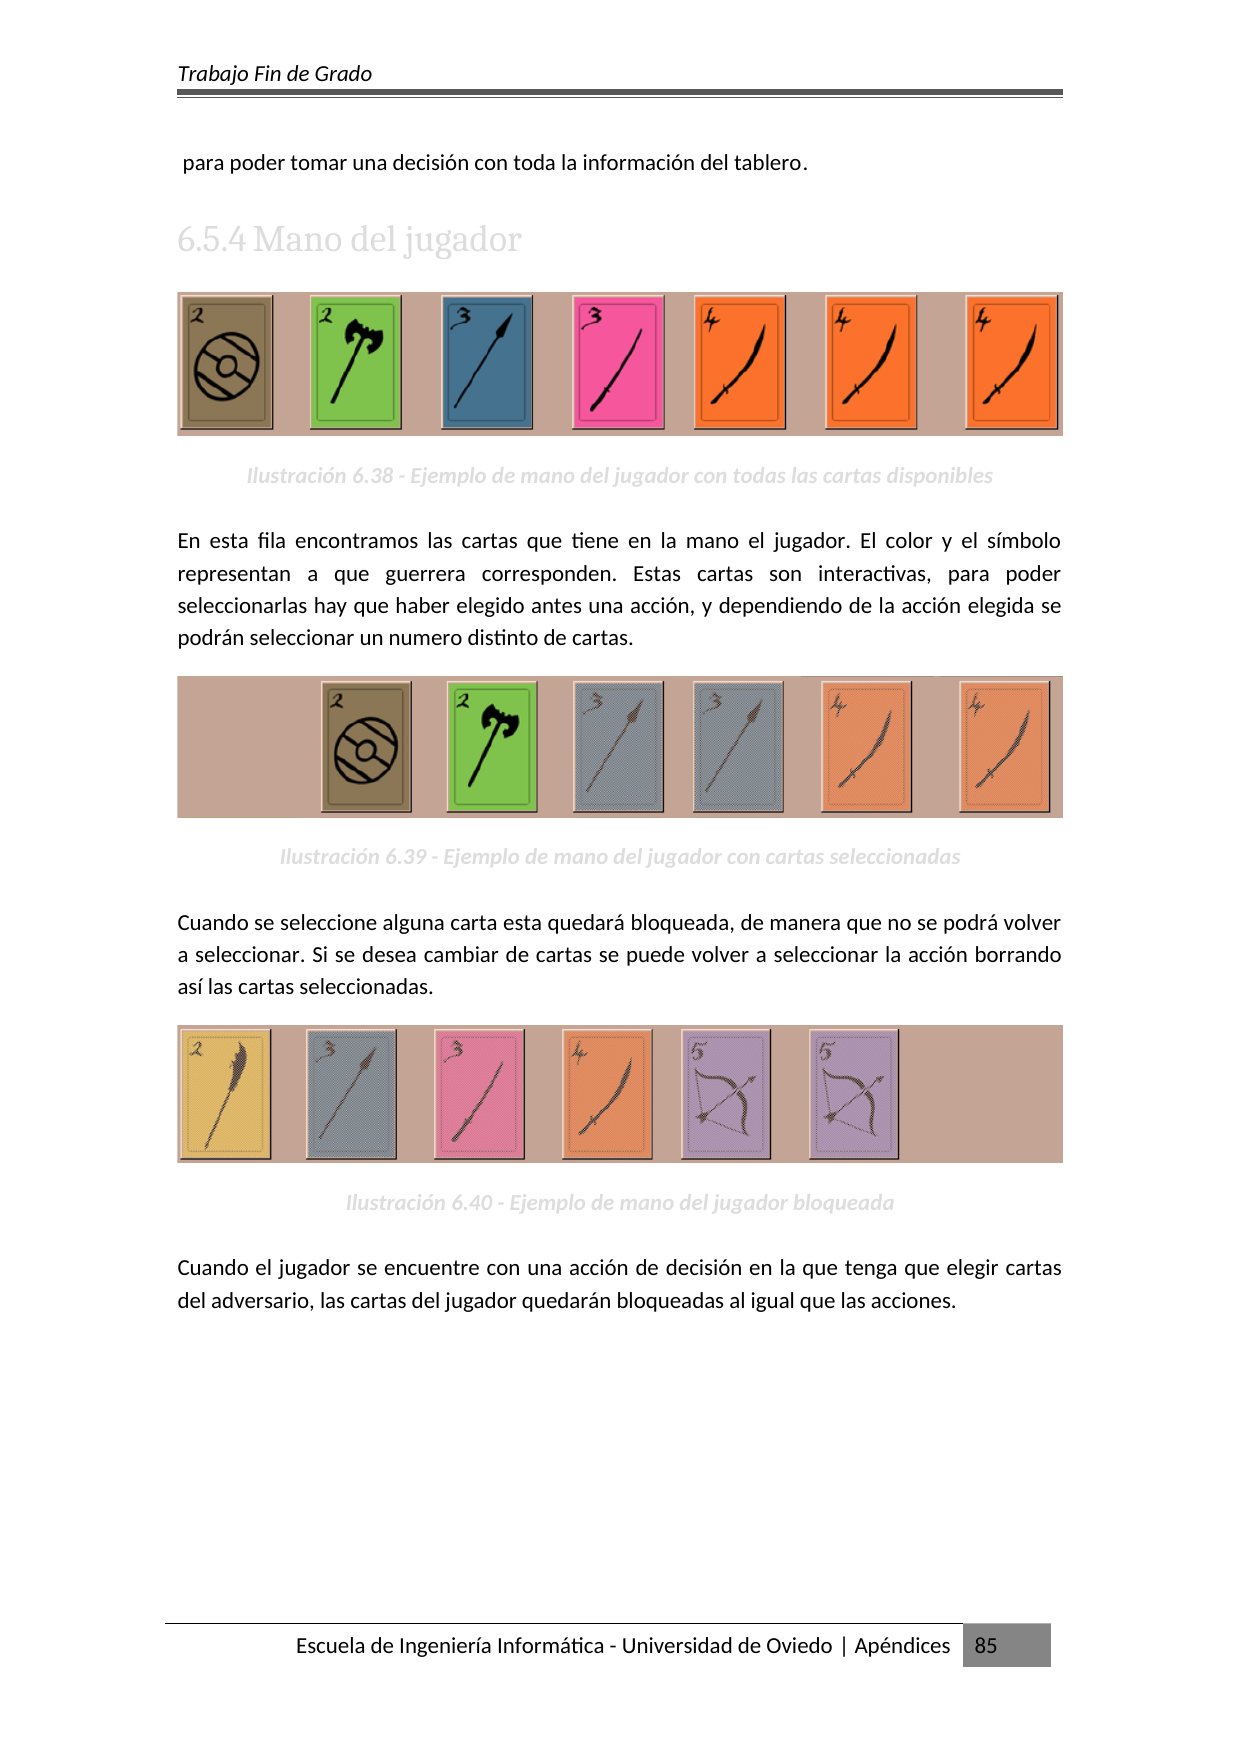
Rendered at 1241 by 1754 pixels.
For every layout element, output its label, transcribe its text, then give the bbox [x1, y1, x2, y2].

text Cuando se seleccione alguna carta esta quedará bloqueada, de manera que no se podrá volver a seleccionar. Si se desea cambiar de cartas se puede volver a seleccionar la acción borrando así las cartas seleccionadas. [177, 908, 1063, 1000]
subtitle Mano del jugador [177, 217, 1063, 261]
picture [177, 676, 1063, 818]
text En esta fila encontramos las cartas que tiene en la mano el jugador. El color y el símbolo representan a que guerrera corresponden. Estas cartas son interactivas, para poder seleccionarlas hay que haber elegido antes una acción, y dependiendo de la acción elegida se podrán seleccionar un numero distinto de cartas. [177, 527, 1063, 651]
picture [177, 292, 1063, 436]
text Cuando el jugador se encuentre con una acción de decisión en la que tenga que elegir cartas del adversario, las cartas del jugador quedarán bloqueadas al igual que las acciones. [177, 1253, 1063, 1314]
picture [177, 1025, 1063, 1163]
text Renuncia para poder tomar una decisión con toda la información del tablero. [177, 148, 1063, 176]
